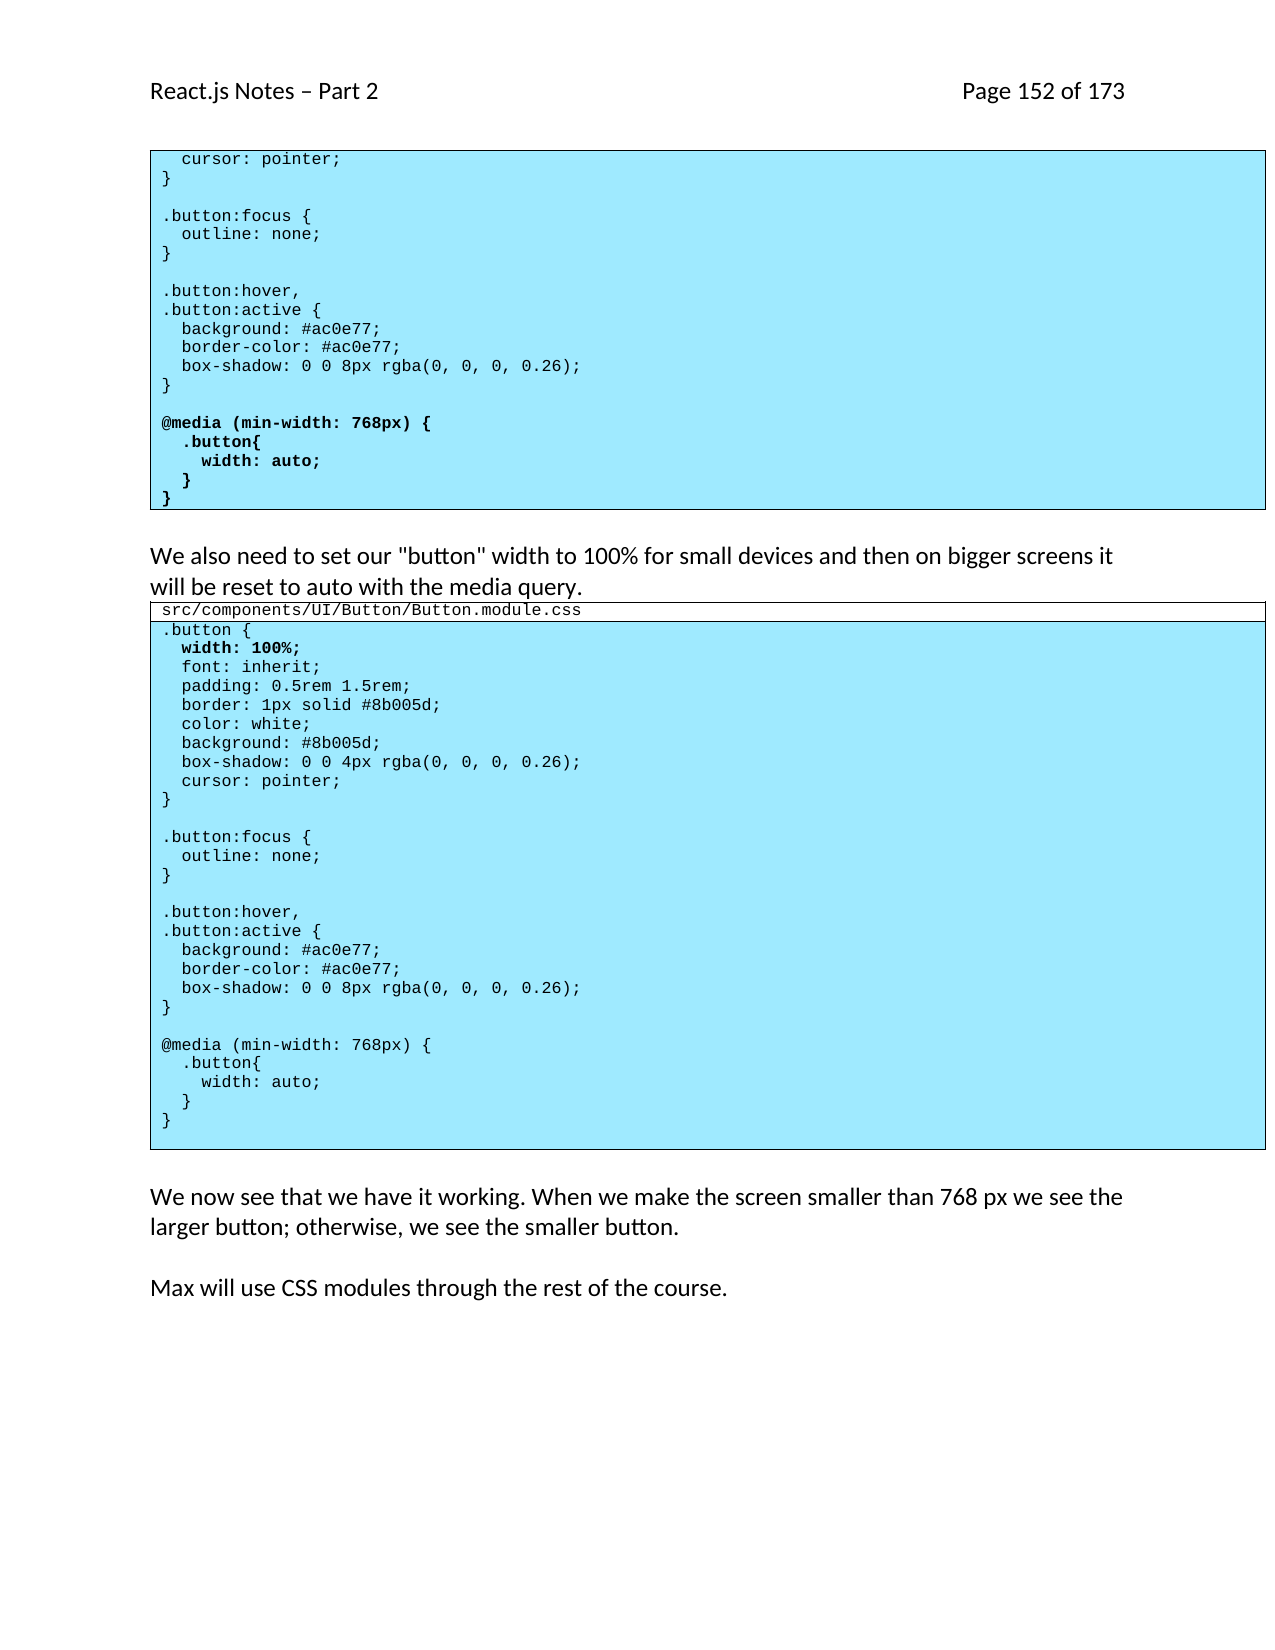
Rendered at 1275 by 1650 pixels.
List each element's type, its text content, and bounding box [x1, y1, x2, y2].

table_header src/components/UI/Button/Button.module.css [151, 603, 1265, 621]
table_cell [151, 151, 1265, 509]
text We now see that we have it working. When we make the screen smaller than 768 px we see the larger button; otherwise, we see the smaller button. [150, 1181, 1125, 1242]
text Max will use CSS modules through the rest of the course. [150, 1272, 1125, 1303]
table_cell .button { width: 100%; font: inherit; padding: 0.5rem 1.5rem; border: 1px solid #8b005d; color: white; background: #8b005d; box-shadow: 0 0 4px rgba(0, 0, 0, 0.26); cursor: pointer; } .button:focus { outline: none; } .button:hover, .button:active { background: #ac0e77; border-color: #ac0e77; box-shadow: 0 0 8px rgba(0, 0, 0, 0.26); } @media (min-width: 768px) { .button{ width: auto; } } [151, 622, 1265, 1149]
text We also need to set our "button" width to 100% for small devices and then on bigger screens it will be reset to auto with the media query. [150, 540, 1125, 601]
